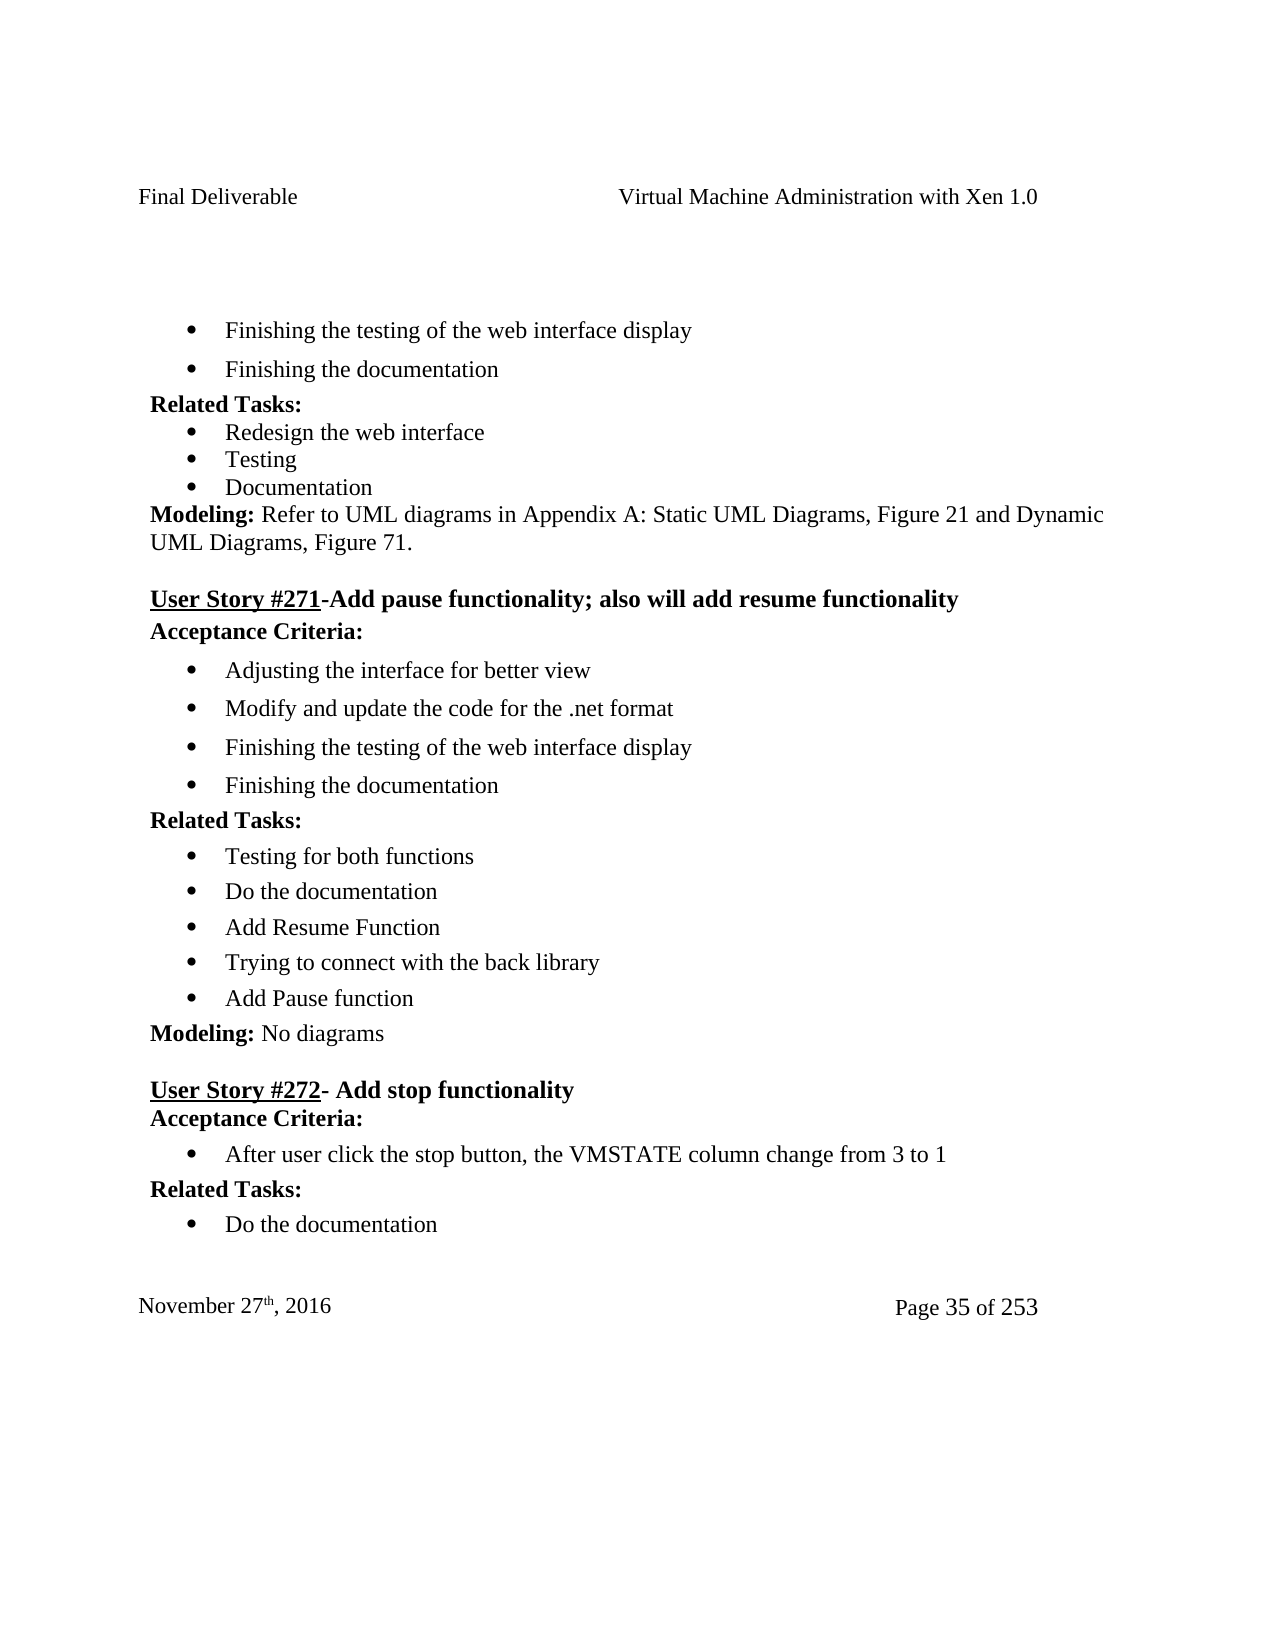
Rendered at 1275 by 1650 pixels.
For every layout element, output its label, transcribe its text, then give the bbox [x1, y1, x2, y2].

list Do the documentation [187, 1210, 1125, 1238]
text Related Tasks: [150, 390, 1125, 418]
text Acceptance Criteria: [150, 617, 1125, 645]
text Modeling: Refer to UML diagrams in Appendix A: Static UML Diagrams, Figure 21 and Dynamic UML Diagrams, Figure 71. [150, 500, 1125, 556]
list Modify and update the code for the .net format [187, 691, 1125, 722]
list Adjusting the interface for better view [187, 653, 1125, 683]
list Testing for both functions [187, 842, 1125, 869]
list Do the documentation [187, 877, 1125, 905]
list Documentation [187, 473, 1125, 500]
text Modeling: No diagrams [150, 1019, 1125, 1047]
list Finishing the testing of the web interface display [187, 730, 1125, 760]
list Finishing the documentation [187, 352, 1125, 382]
list Redesign the web interface [187, 418, 1125, 445]
list Testing [187, 445, 1125, 473]
text Related Tasks: [150, 1175, 1125, 1203]
text Related Tasks: [150, 807, 1125, 834]
text User Story #271-Add pause functionality; also will add resume functionality [150, 584, 1125, 613]
text User Story #272- Add stop functionality [150, 1075, 1125, 1104]
text Acceptance Criteria: [150, 1104, 1125, 1132]
list Trying to connect with the back library [187, 948, 1125, 976]
list After user click the stop button, the VMSTATE column change from 3 to 1 [187, 1139, 1125, 1167]
list Finishing the testing of the web interface display [187, 313, 1125, 344]
list Finishing the documentation [187, 768, 1125, 799]
list Add Resume Function [187, 913, 1125, 940]
list Add Pause function [187, 984, 1125, 1011]
